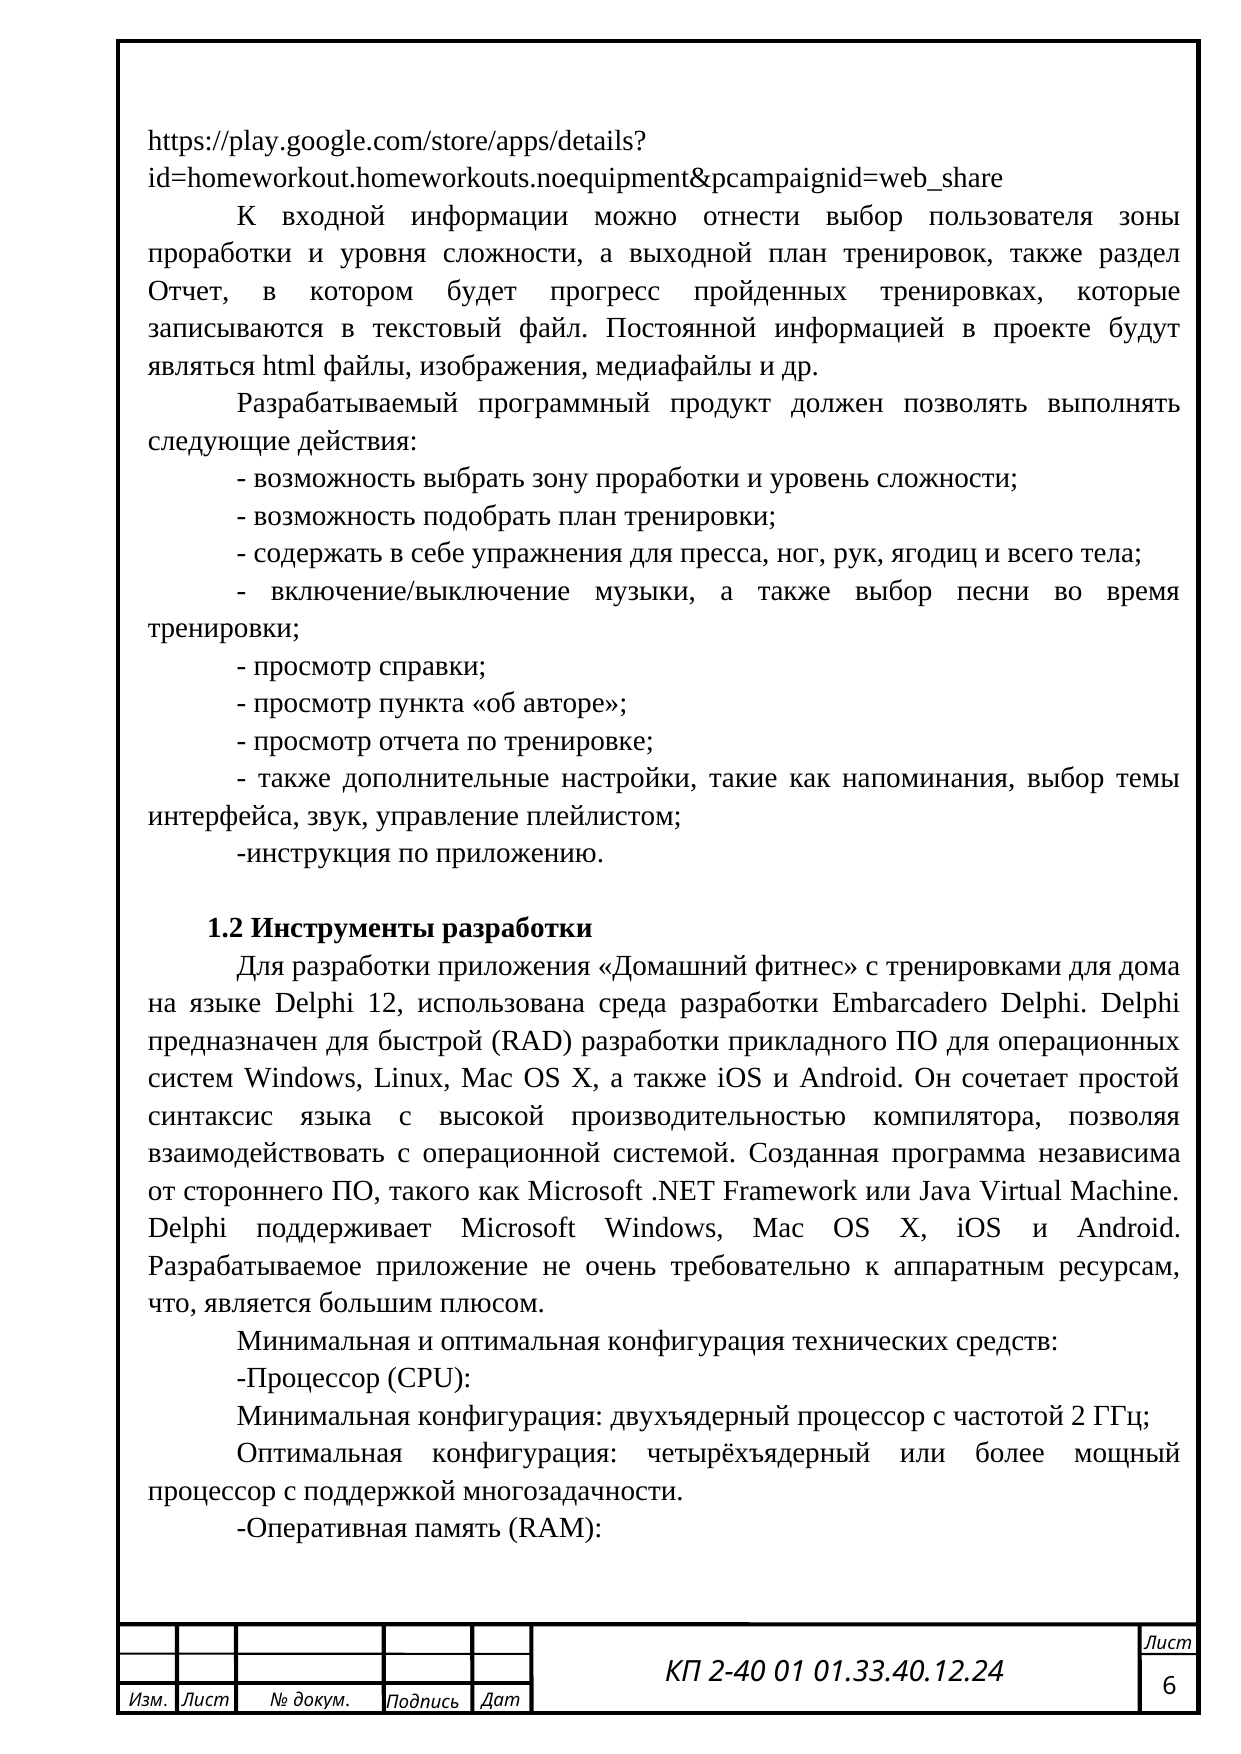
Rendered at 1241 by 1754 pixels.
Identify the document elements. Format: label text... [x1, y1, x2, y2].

text - включение/выключение музыки, а также выбор песни во время тренировки; [148, 570, 1181, 645]
text Для разработки приложения «Домашний фитнес» с тренировками для дома на языке Delphi 12, использована среда разработки Embarcadero Delphi. Delphi предназначен для быстрой (RAD) разработки прикладного ПО для операционных систем Windows, Linux, Mac OS X, а также iOS и Android. Он сочетает простой синтаксис языка с высокой производительностью компилятора, позволяя взаимодействовать с операционной системой. Созданная программа независима от стороннего ПО, такого как Microsoft .NET Framework или Java Virtual Machine. Delphi поддерживает Microsoft Windows, Mac OS X, iOS и Android. Разрабатываемое приложение не очень требовательно к аппаратным ресурсам, что, является большим плюсом. [148, 945, 1181, 1320]
text - возможность выбрать зону проработки и уровень сложности; [148, 458, 1181, 495]
text Минимальная конфигурация: двухъядерный процессор с частотой 2 ГГц; [148, 1395, 1181, 1433]
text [148, 120, 1181, 195]
text Минимальная и оптимальная конфигурация технических средств: [148, 1320, 1181, 1358]
text 1.2 Инструменты разработки [148, 908, 1181, 945]
text Разрабатываемый программный продукт должен позволять выполнять следующие действия: [148, 383, 1181, 458]
text - содержать в себе упражнения для пресса, ног, рук, ягодиц и всего тела; [148, 533, 1181, 570]
text Оптимальная конфигурация: четырёхъядерный или более мощный процессор с поддержкой многозадачности. [148, 1433, 1181, 1508]
text - просмотр отчета по тренировке; [148, 720, 1181, 758]
text -инструкция по приложению. [148, 833, 1181, 870]
text -Процессор (CPU): [148, 1358, 1181, 1395]
text - просмотр справки; [148, 645, 1181, 683]
text К входной информации можно отнести выбор пользователя зоны проработки и уровня сложности, а выходной план тренировок, также раздел Отчет, в котором будет прогресс пройденных тренировках, которые записываются в текстовый файл. Постоянной информацией в проекте будут являться html файлы, изображения, медиафайлы и др. [148, 195, 1181, 383]
text -Оперативная память (RAM): [148, 1508, 1181, 1545]
text - также дополнительные настройки, такие как напоминания, выбор темы интерфейса, звук, управление плейлистом; [148, 758, 1181, 833]
text - возможность подобрать план тренировки; [148, 495, 1181, 533]
text - просмотр пункта «об авторе»; [148, 683, 1181, 720]
